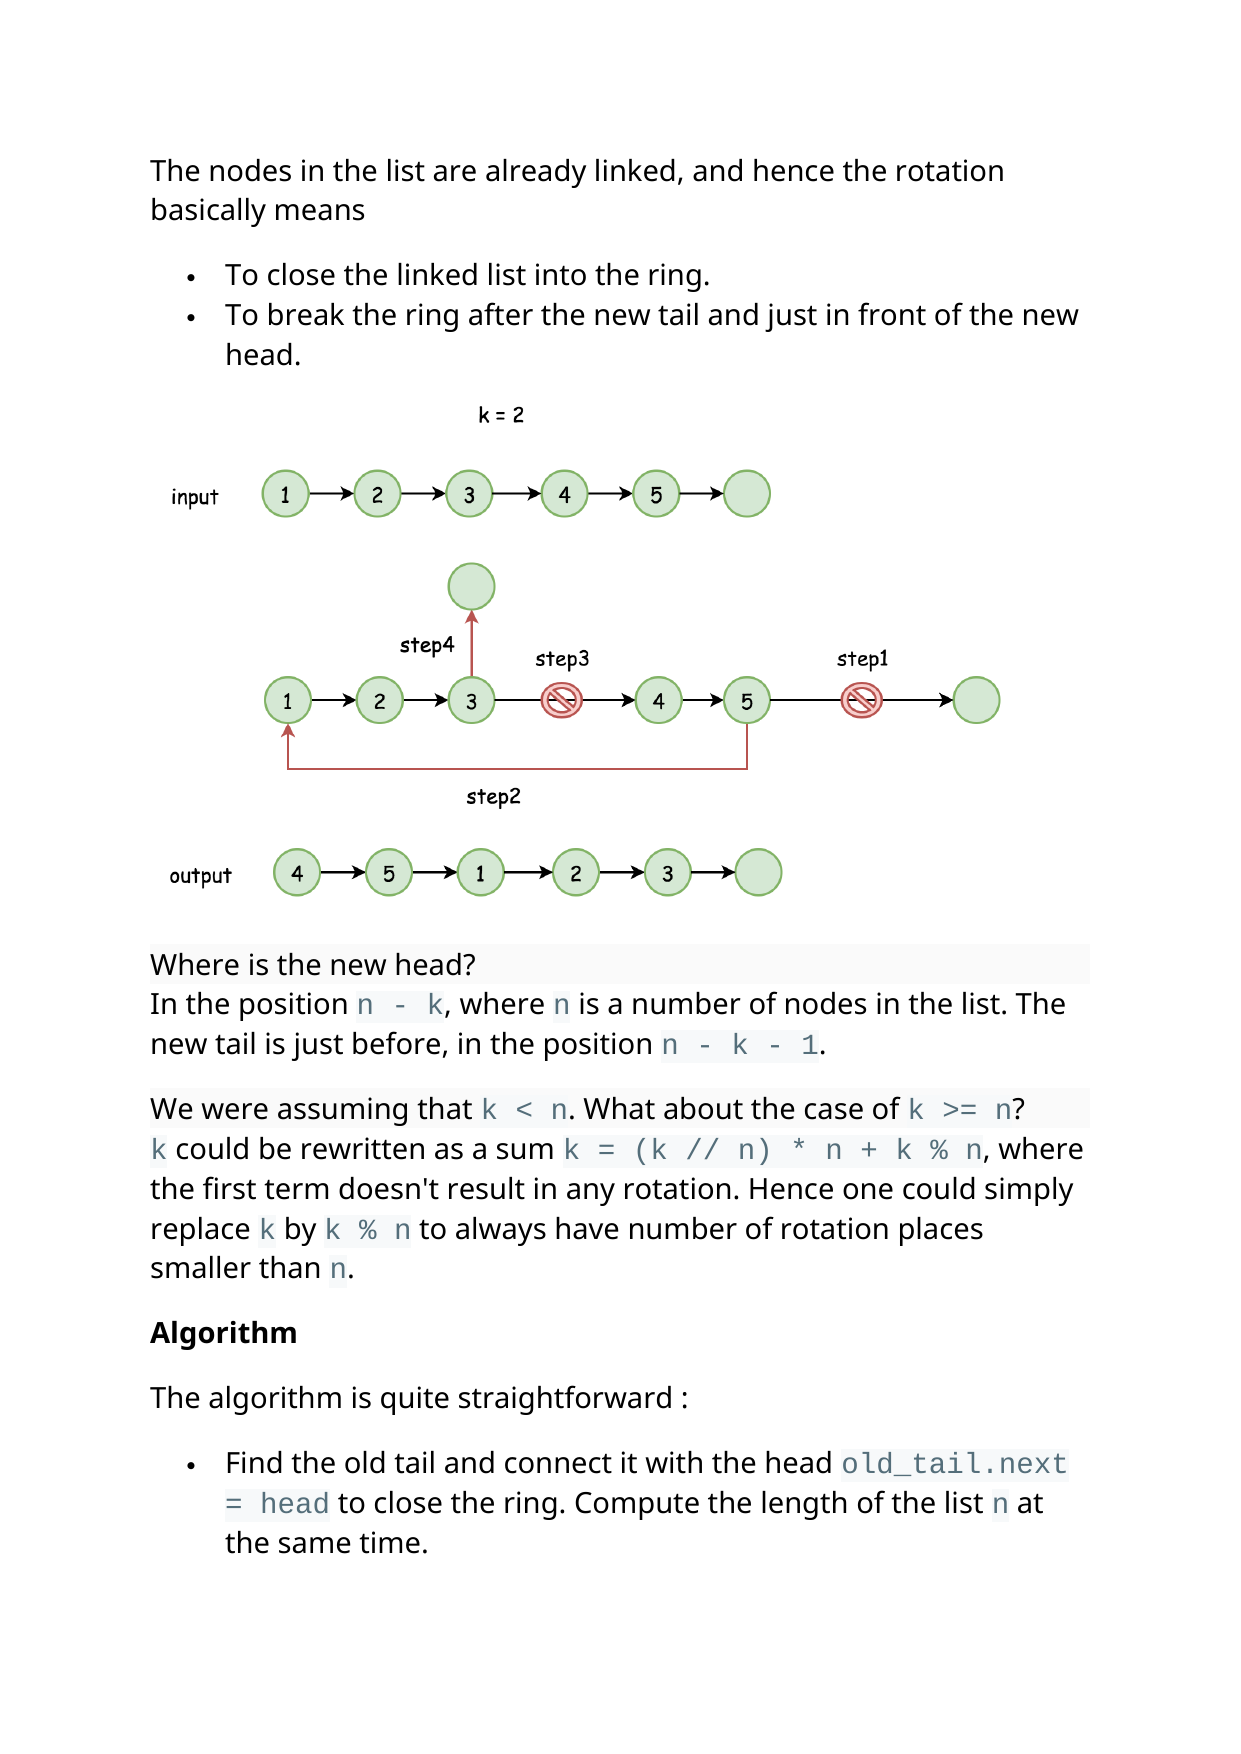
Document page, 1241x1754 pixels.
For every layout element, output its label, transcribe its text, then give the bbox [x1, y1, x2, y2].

text Where is the new head? [150, 944, 1090, 984]
text The algorithm is quite straightforward : [150, 1377, 1090, 1417]
text Algorithm [150, 1313, 1090, 1352]
text In the position n - k, where n is a number of nodes in the list. The new tail is just before, in the position n - k - 1. [150, 984, 1090, 1063]
list To close the linked list into the ring. [187, 254, 1090, 294]
text We were assuming that k < n. What about the case of k >= n? [150, 1088, 1090, 1128]
text k could be rewritten as a sum k = (k // n) * n + k % n, where the first term doesn't result in any rotation. Hence one could simply replace k by k % n to always have number of rotation places smaller than n. [150, 1128, 1090, 1288]
picture [150, 398, 1091, 919]
list To break the ring after the new tail and just in front of the new head. [187, 294, 1090, 373]
text The nodes in the list are already linked, and hence the rotation basically means [150, 150, 1090, 229]
list Find the old tail and connect it with the head old_tail.next = head to close the ring. Compute the length of the list n at the same time. [187, 1442, 1090, 1562]
